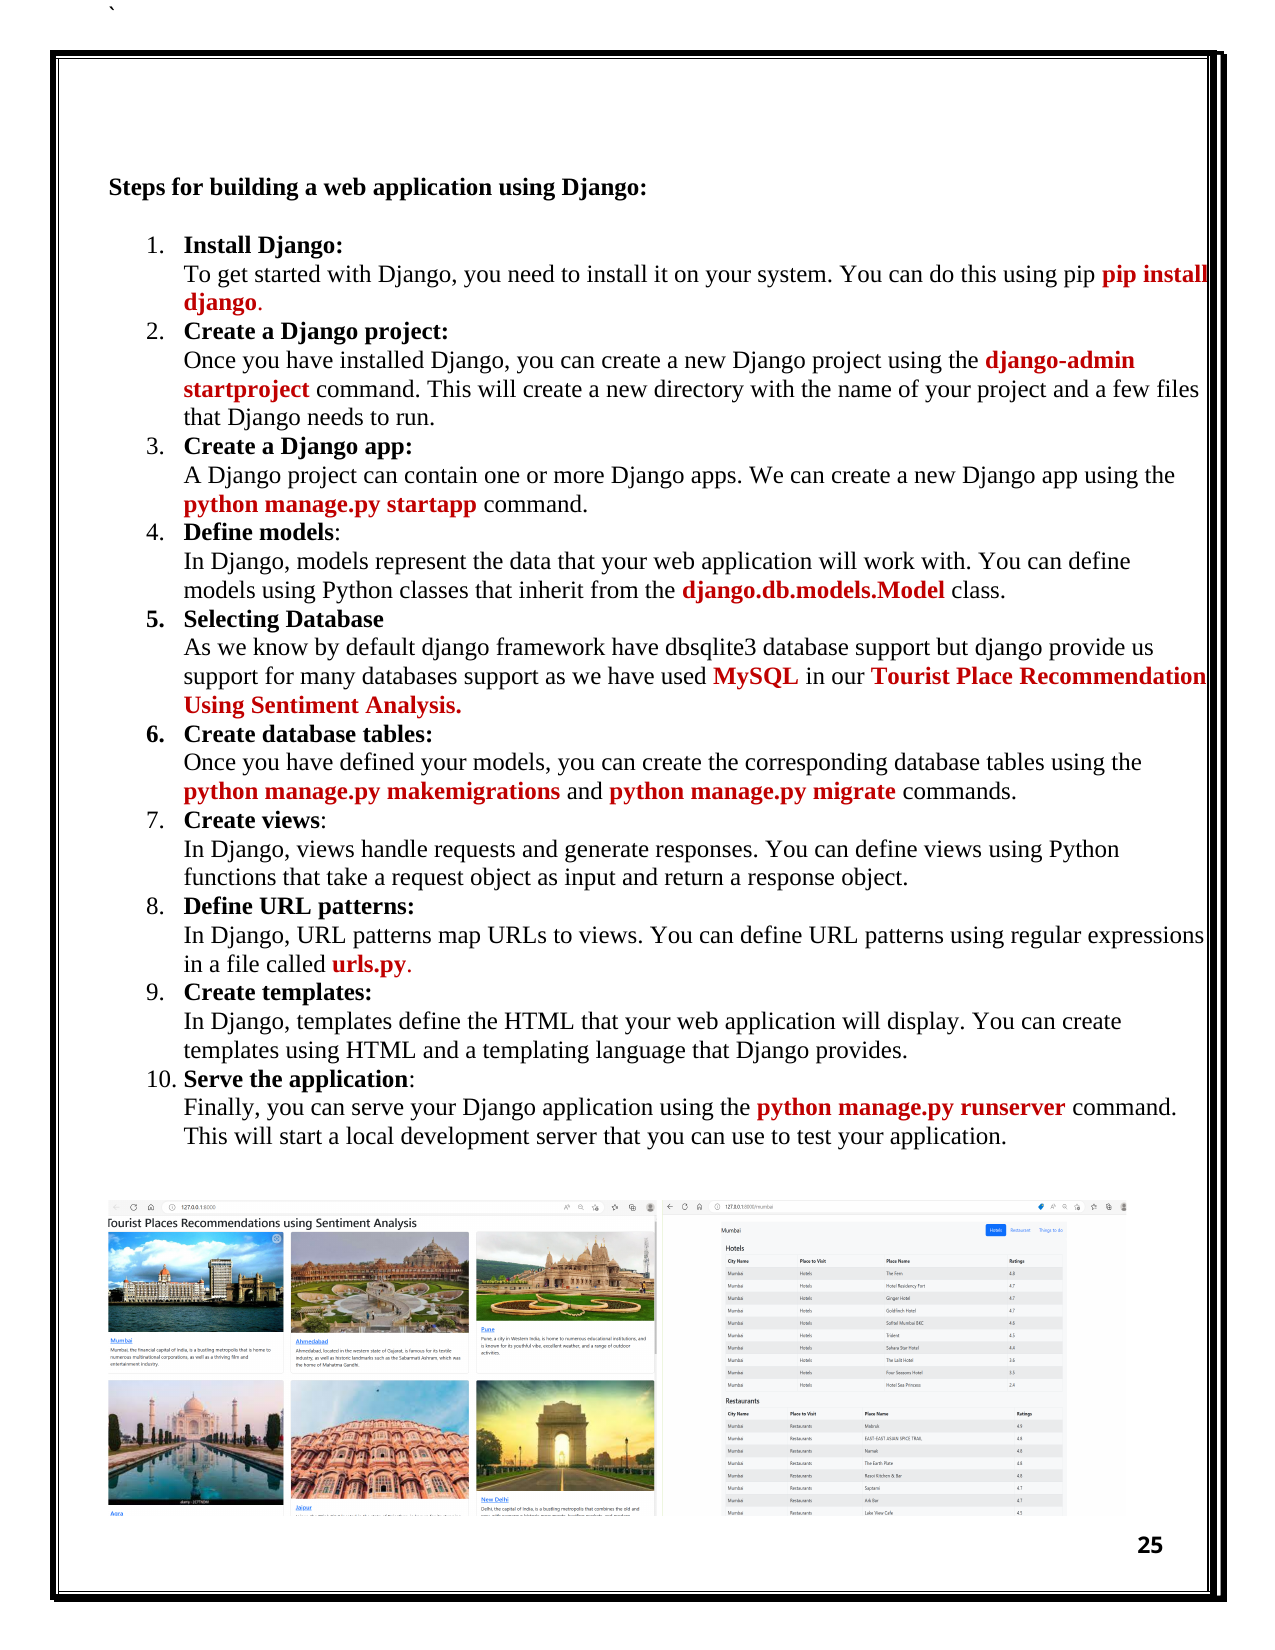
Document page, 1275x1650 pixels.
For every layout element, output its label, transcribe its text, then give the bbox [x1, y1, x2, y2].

list Create a Django app: [146, 431, 1207, 460]
list Create a Django project: [146, 316, 1207, 345]
picture [662, 1200, 1127, 1516]
text To get started with Django, you need to install it on your system. You can do this using pip pip install django. [183, 259, 1207, 316]
text In Django, models represent the data that your web application will work with. You can define models using Python classes that inherit from the django.db.models.Model class. [183, 546, 1207, 604]
text In Django, templates define the HTML that your web application will display. You can create templates using HTML and a templating language that Django provides. [183, 1006, 1207, 1064]
picture [108, 1200, 657, 1516]
list Create templates: [146, 977, 1207, 1006]
text Once you have defined your models, you can create the corresponding database tables using the python manage.py makemigrations and python manage.py migrate commands. [183, 747, 1207, 805]
list Define models: [146, 517, 1207, 546]
list Create views: [146, 805, 1207, 834]
text Once you have installed Django, you can create a new Django project using the django-admin startproject command. This will create a new directory with the name of your project and a few files that Django needs to run. [183, 345, 1207, 431]
text As we know by default django framework have dbsqlite3 database support but django provide us support for many databases support as we have used MySQL in our Tourist Place Recommendation Using Sentiment Analysis. [183, 632, 1207, 719]
text Finally, you can serve your Django application using the python manage.py runserver command. This will start a local development server that you can use to test your application. [183, 1092, 1207, 1150]
text In Django, URL patterns map URLs to views. You can define URL patterns using regular expressions in a file called urls.py. [183, 920, 1207, 977]
list Selecting Database [146, 604, 1207, 632]
text A Django project can contain one or more Django apps. We can create a new Django app using the python manage.py startapp command. [183, 460, 1207, 517]
list Define URL patterns: [146, 891, 1207, 920]
list Install Django: [146, 230, 1207, 259]
list Create database tables: [146, 719, 1207, 747]
list Serve the application: [146, 1064, 1207, 1092]
text In Django, views handle requests and generate responses. You can define views using Python functions that take a request object as input and return a response object. [183, 834, 1207, 891]
text Steps for building a web application using Django: [108, 172, 1207, 201]
